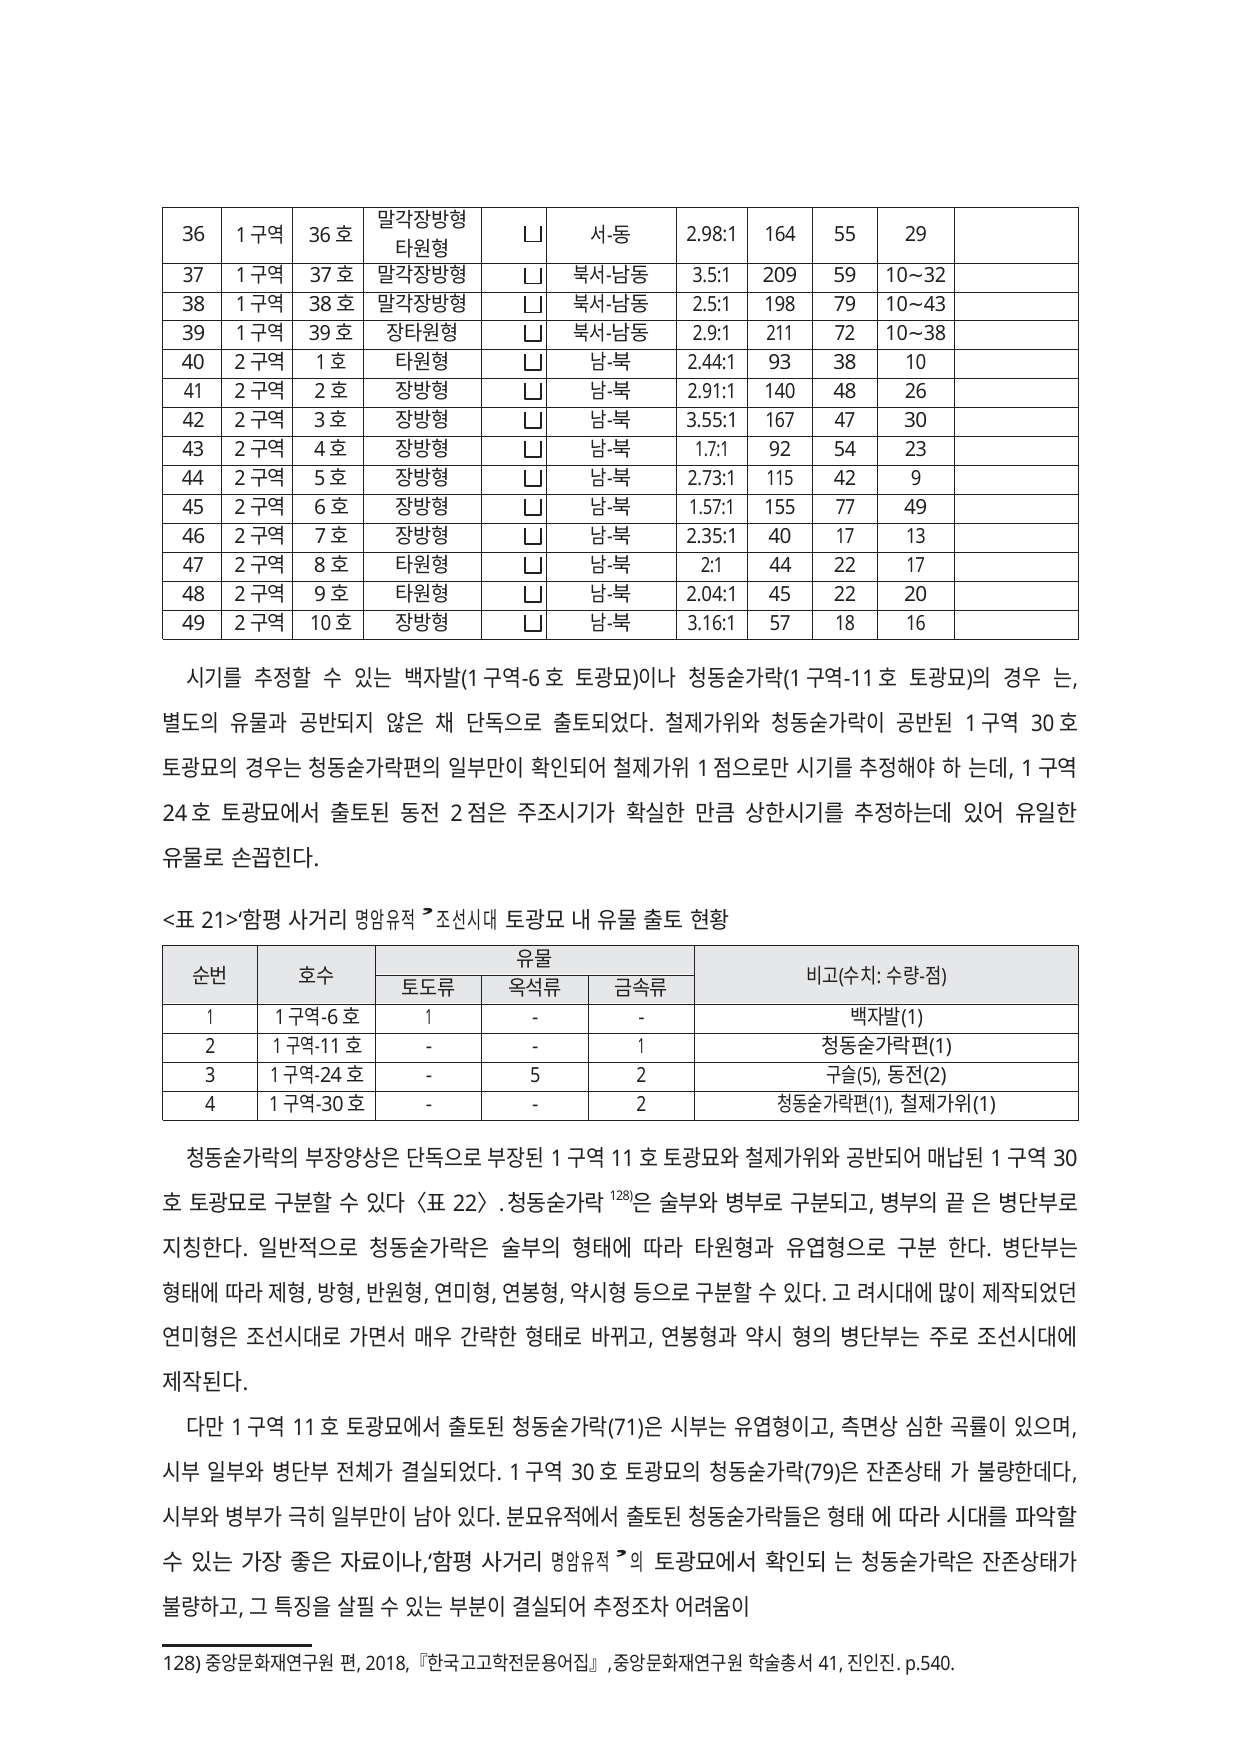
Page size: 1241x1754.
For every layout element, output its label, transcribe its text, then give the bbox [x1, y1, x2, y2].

table_header 말각장방형 타원형 [364, 208, 481, 262]
table_cell 42 [163, 408, 221, 436]
table_cell 6호 [293, 495, 363, 523]
table_cell - [482, 1092, 588, 1120]
table_cell 10∼32 [878, 264, 954, 291]
table_cell [482, 524, 546, 552]
table_cell 장방형 [364, 611, 481, 639]
table_cell 38 [163, 293, 221, 320]
table_cell 남-북 [547, 582, 676, 610]
table_cell 2구역 [222, 553, 292, 581]
table_cell - [376, 1092, 481, 1120]
table_cell 45 [748, 582, 812, 610]
table_cell 구슬(5), 동전(2) [695, 1063, 1078, 1091]
table_header 36 [163, 208, 221, 262]
table_cell 옥석류 [482, 976, 588, 1003]
table_header 1구역 [222, 208, 292, 262]
table_cell 155 [748, 495, 812, 523]
table_cell 남-북 [547, 379, 676, 407]
table_cell 장방형 [364, 524, 481, 552]
table_cell 57 [748, 611, 812, 639]
table_cell 8호 [293, 553, 363, 581]
table_cell 2 [589, 1063, 694, 1091]
table_cell 2.9:1 [677, 321, 747, 349]
table_cell 장방형 [364, 408, 481, 436]
text 청동숟가락의 부장양상은 단독으로 부장된 1구역 11호 토광묘와 철제가위와 공반되어 매납된 1 구역 30호 토광묘로 구분할 수 있다〈표 22〉. 청동숟가락128)은 술부와 병부로 구분되고, 병부의 끝 은 병단부로 지칭한다. 일반적으로 청동숟가락은 술부의 형태에 따라 타원형과 유엽형으로 구분 한다. 병단부는 형태에 따라 제형, 방형, 반원형, 연미형, 연봉형, 약시형 등으로 구분할 수 있다. 고 려시대에 많이 제작되었던 연미형은 조선시대로 가면서 매우 간략한 형태로 바뀌고, 연봉형과 약시 형의 병단부는 주로 조선시대에 제작된다. [162, 1140, 1078, 1397]
table_cell 1구역 [222, 293, 292, 320]
table_cell 39호 [293, 321, 363, 349]
table_cell 198 [748, 293, 812, 320]
table_cell 47 [813, 408, 877, 436]
text <표 21>‘함평 사거리 명암유적’조선시대 토광묘 내 유물 출토 현황 [162, 902, 1090, 935]
table_cell [482, 437, 546, 465]
table_header 29 [878, 208, 954, 262]
table_cell 48 [813, 379, 877, 407]
table_cell [482, 408, 546, 436]
table_cell 49 [878, 495, 954, 523]
table_cell 타원형 [364, 350, 481, 378]
table_cell 1구역-6호 [258, 1005, 375, 1033]
table_cell - [589, 1005, 694, 1033]
table_cell 140 [748, 379, 812, 407]
table_cell 2 [589, 1092, 694, 1120]
table_cell 4호 [293, 437, 363, 465]
table_cell 92 [748, 437, 812, 465]
table_cell 2구역 [222, 379, 292, 407]
table_cell 10∼43 [878, 293, 954, 320]
table_cell 41 [163, 379, 221, 407]
table_cell 22 [813, 582, 877, 610]
table_cell [955, 379, 1078, 407]
table_cell [482, 553, 546, 581]
table_cell 211 [748, 321, 812, 349]
table_cell 49 [163, 611, 221, 639]
table_cell 2구역 [222, 466, 292, 494]
table_cell [482, 495, 546, 523]
table_cell 79 [813, 293, 877, 320]
table_cell 청동숟가락편(1), 철제가위(1) [695, 1092, 1078, 1120]
table_header 유물 [376, 946, 694, 974]
table_cell 23 [878, 437, 954, 465]
table_cell 46 [163, 524, 221, 552]
table_cell 77 [813, 495, 877, 523]
table_cell 45 [163, 495, 221, 523]
table_cell 2.91:1 [677, 379, 747, 407]
list 중앙문화재연구원 편, 2018,『한국고고학전문용어집』, 중앙문화재연구원 학술총서 41, 진인진. p.540. [162, 1648, 1090, 1677]
table_cell 2.5:1 [677, 293, 747, 320]
table_cell [955, 321, 1078, 349]
table_cell 20 [878, 582, 954, 610]
table_cell 1.7:1 [677, 437, 747, 465]
table_cell 30 [878, 408, 954, 436]
table_cell 115 [748, 466, 812, 494]
table_cell 3 [163, 1063, 257, 1091]
table_cell 토도류 [376, 976, 481, 1003]
table_cell 3.16:1 [677, 611, 747, 639]
table_header 164 [748, 208, 812, 262]
table_cell 72 [813, 321, 877, 349]
table_cell [955, 524, 1078, 552]
table_cell [955, 466, 1078, 494]
table_cell 장타원형 [364, 321, 481, 349]
table_cell 청동숟가락편(1) [695, 1034, 1078, 1062]
table_cell 2구역 [222, 350, 292, 378]
table_cell [955, 437, 1078, 465]
table_cell 47 [163, 553, 221, 581]
table_cell 17 [813, 524, 877, 552]
table_cell 16 [878, 611, 954, 639]
table_cell 장방형 [364, 437, 481, 465]
table_cell [955, 553, 1078, 581]
table_cell [955, 408, 1078, 436]
table_cell 3.5:1 [677, 264, 747, 291]
table_cell 남-북 [547, 437, 676, 465]
table_cell 40 [748, 524, 812, 552]
table_cell [955, 495, 1078, 523]
table_cell 남-북 [547, 524, 676, 552]
table_cell 9 [878, 466, 954, 494]
table_header 비고(수치: 수량-점) [695, 946, 1078, 1003]
table_cell 1 [589, 1034, 694, 1062]
table_cell 타원형 [364, 582, 481, 610]
table_cell 9호 [293, 582, 363, 610]
table_cell 5 [482, 1063, 588, 1091]
table_cell 93 [748, 350, 812, 378]
table_cell 10∼38 [878, 321, 954, 349]
table_cell 39 [163, 321, 221, 349]
table_cell [482, 582, 546, 610]
table_cell 37호 [293, 264, 363, 291]
table_cell [482, 379, 546, 407]
table_header 2.98:1 [677, 208, 747, 262]
table_cell 2구역 [222, 524, 292, 552]
table_cell 1구역 [222, 264, 292, 291]
table_cell 167 [748, 408, 812, 436]
table_cell 2호 [293, 379, 363, 407]
table_cell 남-북 [547, 553, 676, 581]
table_cell 2.44:1 [677, 350, 747, 378]
table_cell - [482, 1005, 588, 1033]
table_cell 말각장방형 [364, 293, 481, 320]
table_cell 59 [813, 264, 877, 291]
table_cell [482, 293, 546, 320]
table_cell - [376, 1063, 481, 1091]
table_cell 북서-남동 [547, 293, 676, 320]
table_header 36호 [293, 208, 363, 262]
table_cell 1호 [293, 350, 363, 378]
table_cell 1구역-11호 [258, 1034, 375, 1062]
table_cell 금속류 [589, 976, 694, 1003]
table_cell - [482, 1034, 588, 1062]
table_cell [955, 611, 1078, 639]
table_cell [482, 350, 546, 378]
table_cell [955, 293, 1078, 320]
table_cell [955, 264, 1078, 291]
table_header 호수 [258, 946, 375, 1003]
table_cell 장방형 [364, 495, 481, 523]
table_cell 2구역 [222, 437, 292, 465]
table_cell 3.55:1 [677, 408, 747, 436]
table_cell 37 [163, 264, 221, 291]
table_cell [955, 350, 1078, 378]
text 시기를 추정할 수 있는 백자발(1구역-6호 토광묘)이나 청동숟가락(1구역-11호 토광묘)의 경우 는, 별도의 유물과 공반되지 않은 채 단독으로 출토되었다. 철제가위와 청동숟가락이 공반된 1구역 30호 토광묘의 경우는 청동숟가락편의 일부만이 확인되어 철제가위 1점으로만 시기를 추정해야 하 는데, 1구역 24호 토광묘에서 출토된 동전 2점은 주조시기가 확실한 만큼 상한시기를 추정하는데 있어 유일한 유물로 손꼽힌다. [162, 660, 1078, 873]
table_cell [482, 466, 546, 494]
table_header 순번 [163, 946, 257, 1003]
table_cell 2.04:1 [677, 582, 747, 610]
table_cell 7호 [293, 524, 363, 552]
table_cell 10호 [293, 611, 363, 639]
table_cell 1구역-24호 [258, 1063, 375, 1091]
table_header [482, 208, 546, 262]
table_cell 209 [748, 264, 812, 291]
table_cell [955, 582, 1078, 610]
table_cell 40 [163, 350, 221, 378]
table_cell 1 [163, 1005, 257, 1033]
table_cell 남-북 [547, 408, 676, 436]
table_header [955, 208, 1078, 262]
table_cell 48 [163, 582, 221, 610]
table_cell 말각장방형 [364, 264, 481, 291]
table_header 서-동 [547, 208, 676, 262]
table_cell 백자발(1) [695, 1005, 1078, 1033]
table_cell 1구역-30호 [258, 1092, 375, 1120]
table_cell [482, 264, 546, 291]
table_cell 남-북 [547, 611, 676, 639]
table_cell 13 [878, 524, 954, 552]
table_cell 54 [813, 437, 877, 465]
table_cell 남-북 [547, 495, 676, 523]
table_cell 42 [813, 466, 877, 494]
table_cell 2구역 [222, 582, 292, 610]
table_cell 18 [813, 611, 877, 639]
table_header 55 [813, 208, 877, 262]
table_cell 장방형 [364, 466, 481, 494]
table_cell 1구역 [222, 321, 292, 349]
table_cell [482, 321, 546, 349]
table_cell 1 [376, 1005, 481, 1033]
table_cell 2:1 [677, 553, 747, 581]
table_cell 남-북 [547, 350, 676, 378]
table_cell 2구역 [222, 611, 292, 639]
text 다만 1구역 11호 토광묘에서 출토된 청동숟가락(71)은 시부는 유엽형이고, 측면상 심한 곡률이 있으며, 시부 일부와 병단부 전체가 결실되었다. 1구역 30호 토광묘의 청동숟가락(79)은 잔존상태 가 불량한데다, 시부와 병부가 극히 일부만이 남아 있다. 분묘유적에서 출토된 청동숟가락들은 형태 에 따라 시대를 파악할 수 있는 가장 좋은 자료이나,‘함평 사거리 명암유적’의 토광묘에서 확인되 는 청동숟가락은 잔존상태가 불량하고, 그 특징을 살필 수 있는 부분이 결실되어 추정조차 어려움이 [162, 1409, 1078, 1622]
table_cell 43 [163, 437, 221, 465]
table_cell 17 [878, 553, 954, 581]
table_cell 2구역 [222, 408, 292, 436]
table_cell - [376, 1034, 481, 1062]
table_cell 5호 [293, 466, 363, 494]
table_cell 2 [163, 1034, 257, 1062]
table_cell 26 [878, 379, 954, 407]
table_cell [482, 611, 546, 639]
table_cell 44 [748, 553, 812, 581]
table_cell 38 [813, 350, 877, 378]
table_cell 22 [813, 553, 877, 581]
table_cell 2.35:1 [677, 524, 747, 552]
table_cell 북서-남동 [547, 321, 676, 349]
table_cell 타원형 [364, 553, 481, 581]
table_cell 4 [163, 1092, 257, 1120]
table_cell 남-북 [547, 466, 676, 494]
table_cell 44 [163, 466, 221, 494]
table_cell 북서-남동 [547, 264, 676, 291]
table_cell 10 [878, 350, 954, 378]
table_cell 2.73:1 [677, 466, 747, 494]
table_cell 3호 [293, 408, 363, 436]
table_cell 장방형 [364, 379, 481, 407]
table_cell 2구역 [222, 495, 292, 523]
table_cell 38호 [293, 293, 363, 320]
table_cell 1.57:1 [677, 495, 747, 523]
